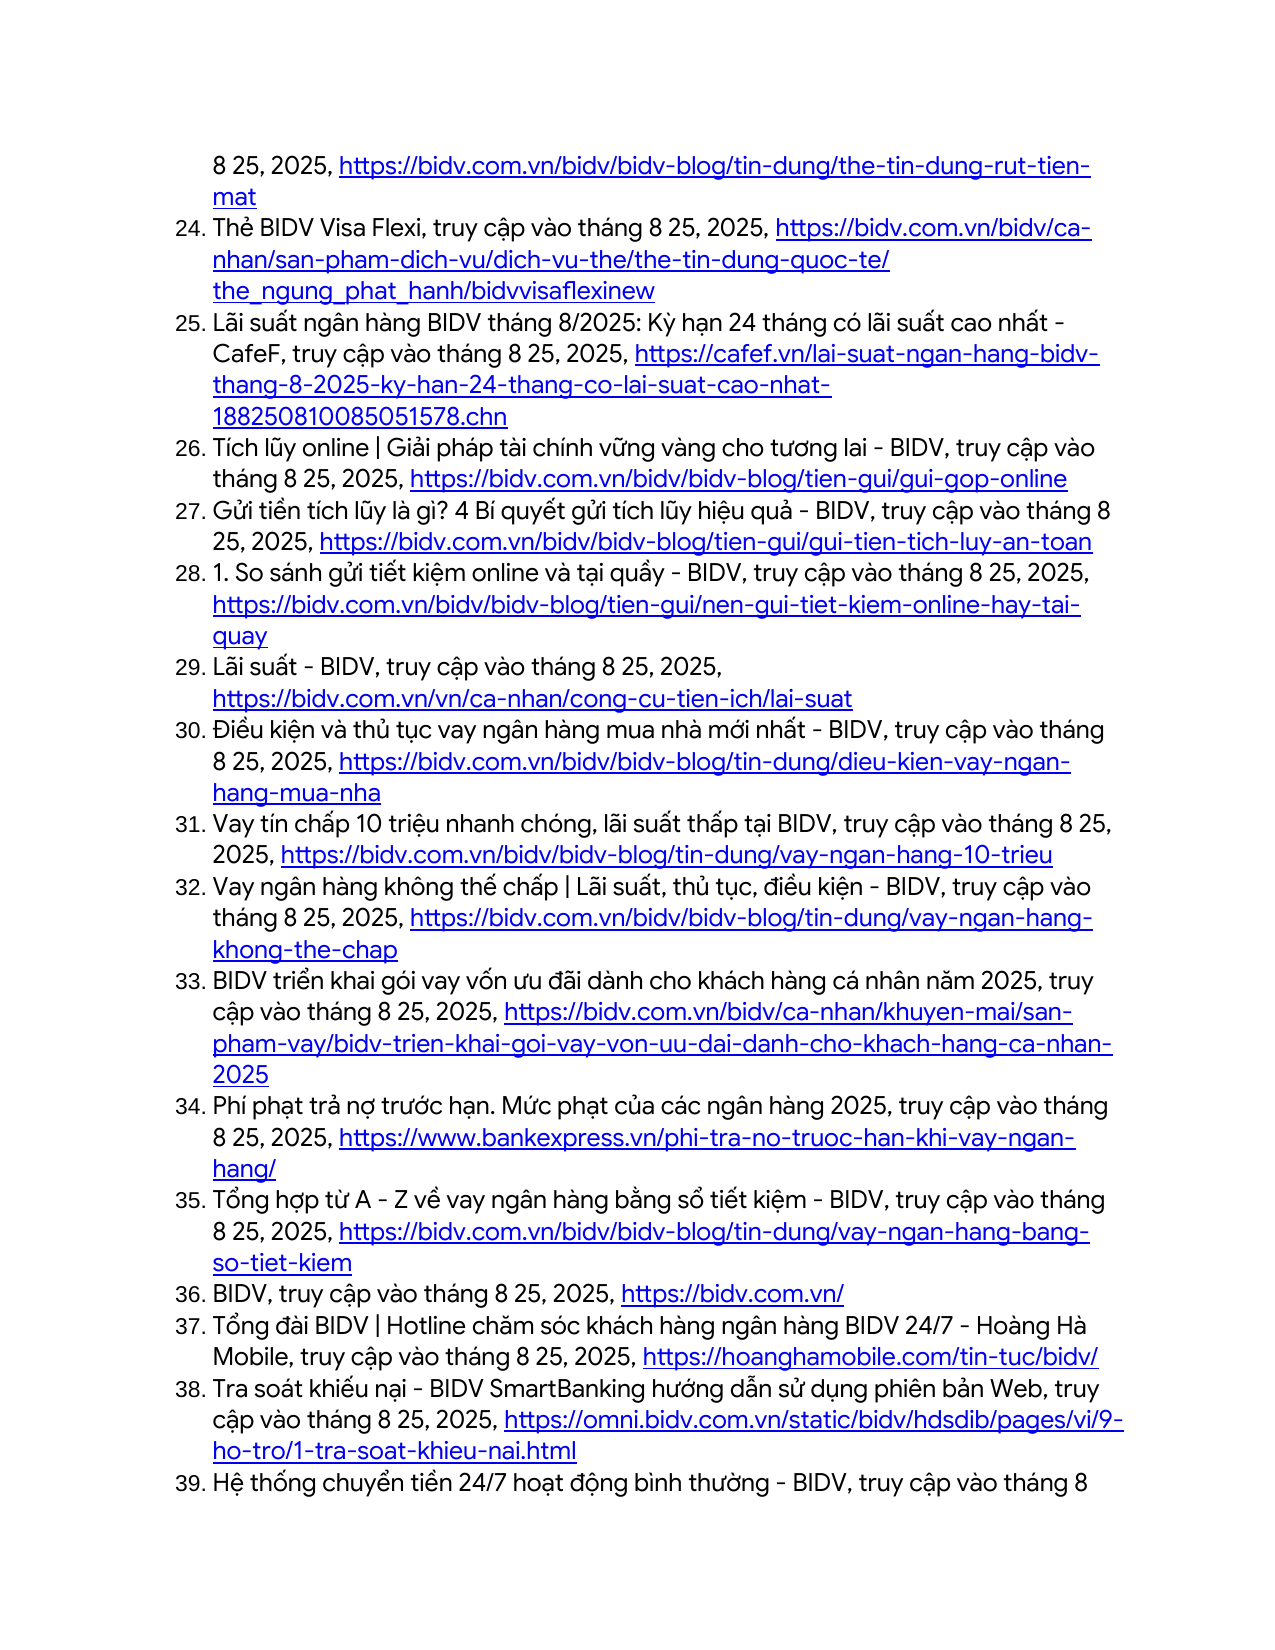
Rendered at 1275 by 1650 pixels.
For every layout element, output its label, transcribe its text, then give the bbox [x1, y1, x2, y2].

list BIDV triển khai gói vay vốn ưu đãi dành cho khách hàng cá nhân năm 2025, truy cập vào tháng 8 25, 2025, https://bidv.com.vn/bidv/ca-nhan/khuyen-mai/san-pham-vay/bidv-trien-khai-goi-vay-von-uu-dai-danh-cho-khach-hang-ca-nhan-2025 [175, 965, 1125, 1091]
list Gửi tiền tích lũy là gì? 4 Bí quyết gửi tích lũy hiệu quả - BIDV, truy cập vào tháng 8 25, 2025, https://bidv.com.vn/bidv/bidv-blog/tien-gui/gui-tien-tich-luy-an-toan [175, 495, 1125, 558]
list Tổng hợp từ A - Z về vay ngân hàng bằng sổ tiết kiệm - BIDV, truy cập vào tháng 8 25, 2025, https://bidv.com.vn/bidv/bidv-blog/tin-dung/vay-ngan-hang-bang-so-tiet-kiem [175, 1185, 1125, 1279]
list Phí phạt trả nợ trước hạn. Mức phạt của các ngân hàng 2025, truy cập vào tháng 8 25, 2025, https://www.bankexpress.vn/phi-tra-no-truoc-han-khi-vay-ngan-hang/ [175, 1091, 1125, 1185]
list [175, 1467, 1125, 1498]
list Tích lũy online | Giải pháp tài chính vững vàng cho tương lai - BIDV, truy cập vào tháng 8 25, 2025, https://bidv.com.vn/bidv/bidv-blog/tien-gui/gui-gop-online [175, 432, 1125, 495]
list Điều kiện và thủ tục vay ngân hàng mua nhà mới nhất - BIDV, truy cập vào tháng 8 25, 2025, https://bidv.com.vn/bidv/bidv-blog/tin-dung/dieu-kien-vay-ngan-hang-mua-nha [175, 714, 1125, 808]
list Tổng đài BIDV | Hotline chăm sóc khách hàng ngân hàng BIDV 24/7 - Hoàng Hà Mobile, truy cập vào tháng 8 25, 2025, https://hoanghamobile.com/tin-tuc/bidv/ [175, 1310, 1125, 1373]
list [175, 150, 1125, 213]
list Vay ngân hàng không thế chấp | Lãi suất, thủ tục, điều kiện - BIDV, truy cập vào tháng 8 25, 2025, https://bidv.com.vn/bidv/bidv-blog/tin-dung/vay-ngan-hang-khong-the-chap [175, 871, 1125, 965]
list Vay tín chấp 10 triệu nhanh chóng, lãi suất thấp tại BIDV, truy cập vào tháng 8 25, 2025, https://bidv.com.vn/bidv/bidv-blog/tin-dung/vay-ngan-hang-10-trieu [175, 808, 1125, 871]
list Tra soát khiếu nại - BIDV SmartBanking hướng dẫn sử dụng phiên bản Web, truy cập vào tháng 8 25, 2025, https://omni.bidv.com.vn/static/bidv/hdsdib/pages/vi/9-ho-tro/1-tra-soat-khieu-nai.html [175, 1373, 1125, 1467]
list Lãi suất - BIDV, truy cập vào tháng 8 25, 2025, https://bidv.com.vn/vn/ca-nhan/cong-cu-tien-ich/lai-suat [175, 652, 1125, 714]
list Lãi suất ngân hàng BIDV tháng 8/2025: Kỳ hạn 24 tháng có lãi suất cao nhất - CafeF, truy cập vào tháng 8 25, 2025, https://cafef.vn/lai-suat-ngan-hang-bidv-thang-8-2025-ky-han-24-thang-co-lai-suat-cao-nhat-188250810085051578.chn [175, 307, 1125, 432]
list BIDV, truy cập vào tháng 8 25, 2025, https://bidv.com.vn/ [175, 1279, 1125, 1310]
list 1. So sánh gửi tiết kiệm online và tại quầy - BIDV, truy cập vào tháng 8 25, 2025, https://bidv.com.vn/bidv/bidv-blog/tien-gui/nen-gui-tiet-kiem-online-hay-tai-quay [175, 558, 1125, 652]
list Thẻ BIDV Visa Flexi, truy cập vào tháng 8 25, 2025, https://bidv.com.vn/bidv/ca-nhan/san-pham-dich-vu/dich-vu-the/the-tin-dung-quoc-te/the_ngung_phat_hanh/bidvvisaflexinew [175, 213, 1125, 307]
